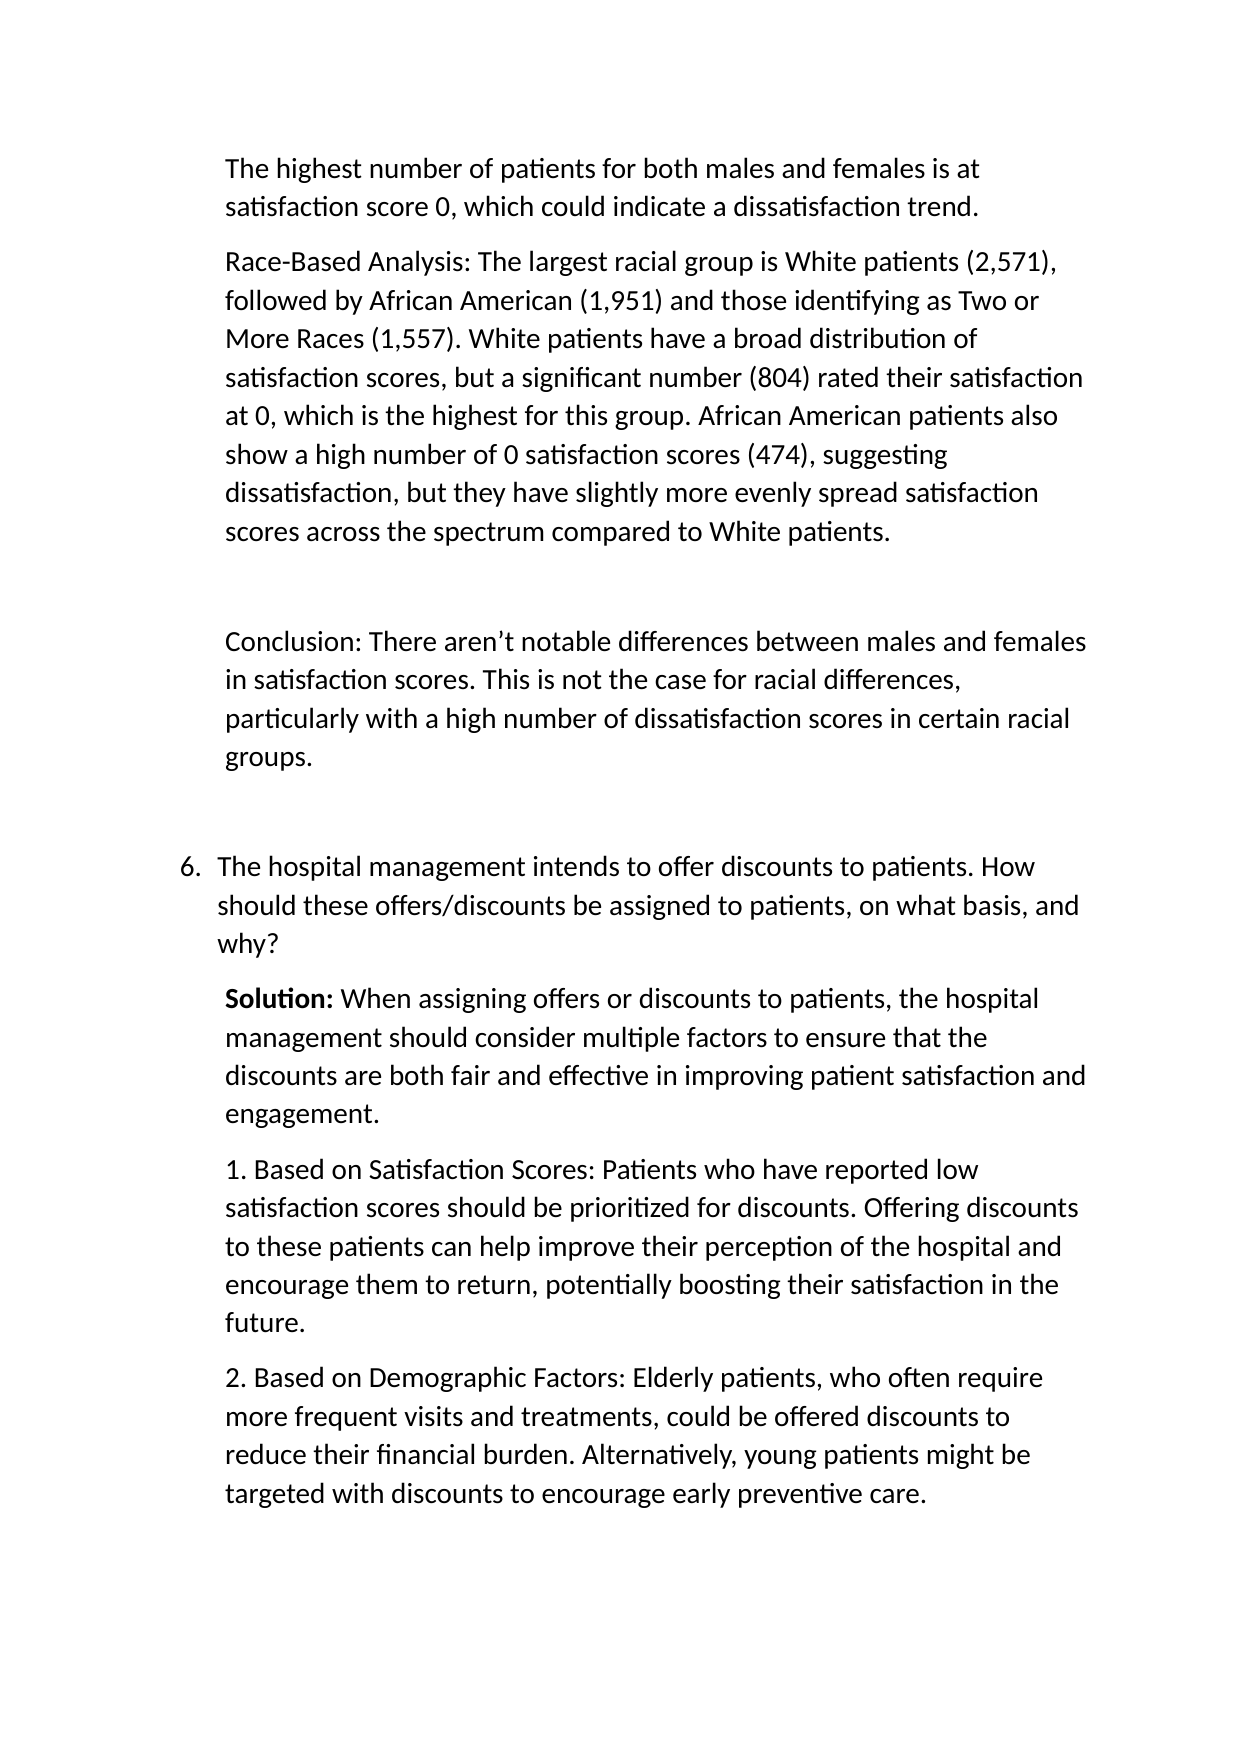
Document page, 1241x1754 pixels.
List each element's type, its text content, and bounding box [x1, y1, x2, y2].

text 1. Based on Satisfaction Scores: Patients who have reported low satisfaction scores should be prioritized for discounts. Offering discounts to these patients can help improve their perception of the hospital and encourage them to return, potentially boosting their satisfaction in the future. [225, 1151, 1090, 1340]
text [225, 150, 1090, 224]
text 2. Based on Demographic Factors: Elderly patients, who often require more frequent visits and treatments, could be offered discounts to reduce their financial burden. Alternatively, young patients might be targeted with discounts to encourage early preventive care. [225, 1359, 1090, 1511]
list The hospital management intends to offer discounts to patients. How should these offers/discounts be assigned to patients, on what basis, and why? [179, 848, 1090, 961]
text Conclusion: There aren’t notable differences between males and females in satisfaction scores. This is not the case for racial differences, particularly with a high number of dissatisfaction scores in certain racial groups. [225, 623, 1090, 774]
text Race-Based Analysis: The largest racial group is White patients (2,571), followed by African American (1,951) and those identifying as Two or More Races (1,557). White patients have a broad distribution of satisfaction scores, but a significant number (804) rated their satisfaction at 0, which is the highest for this group. African American patients also show a high number of 0 satisfaction scores (474), suggesting dissatisfaction, but they have slightly more evenly spread satisfaction scores across the spectrum compared to White patients. [225, 243, 1090, 548]
text Solution: When assigning offers or discounts to patients, the hospital management should consider multiple factors to ensure that the discounts are both fair and effective in improving patient satisfaction and engagement. [225, 980, 1090, 1131]
